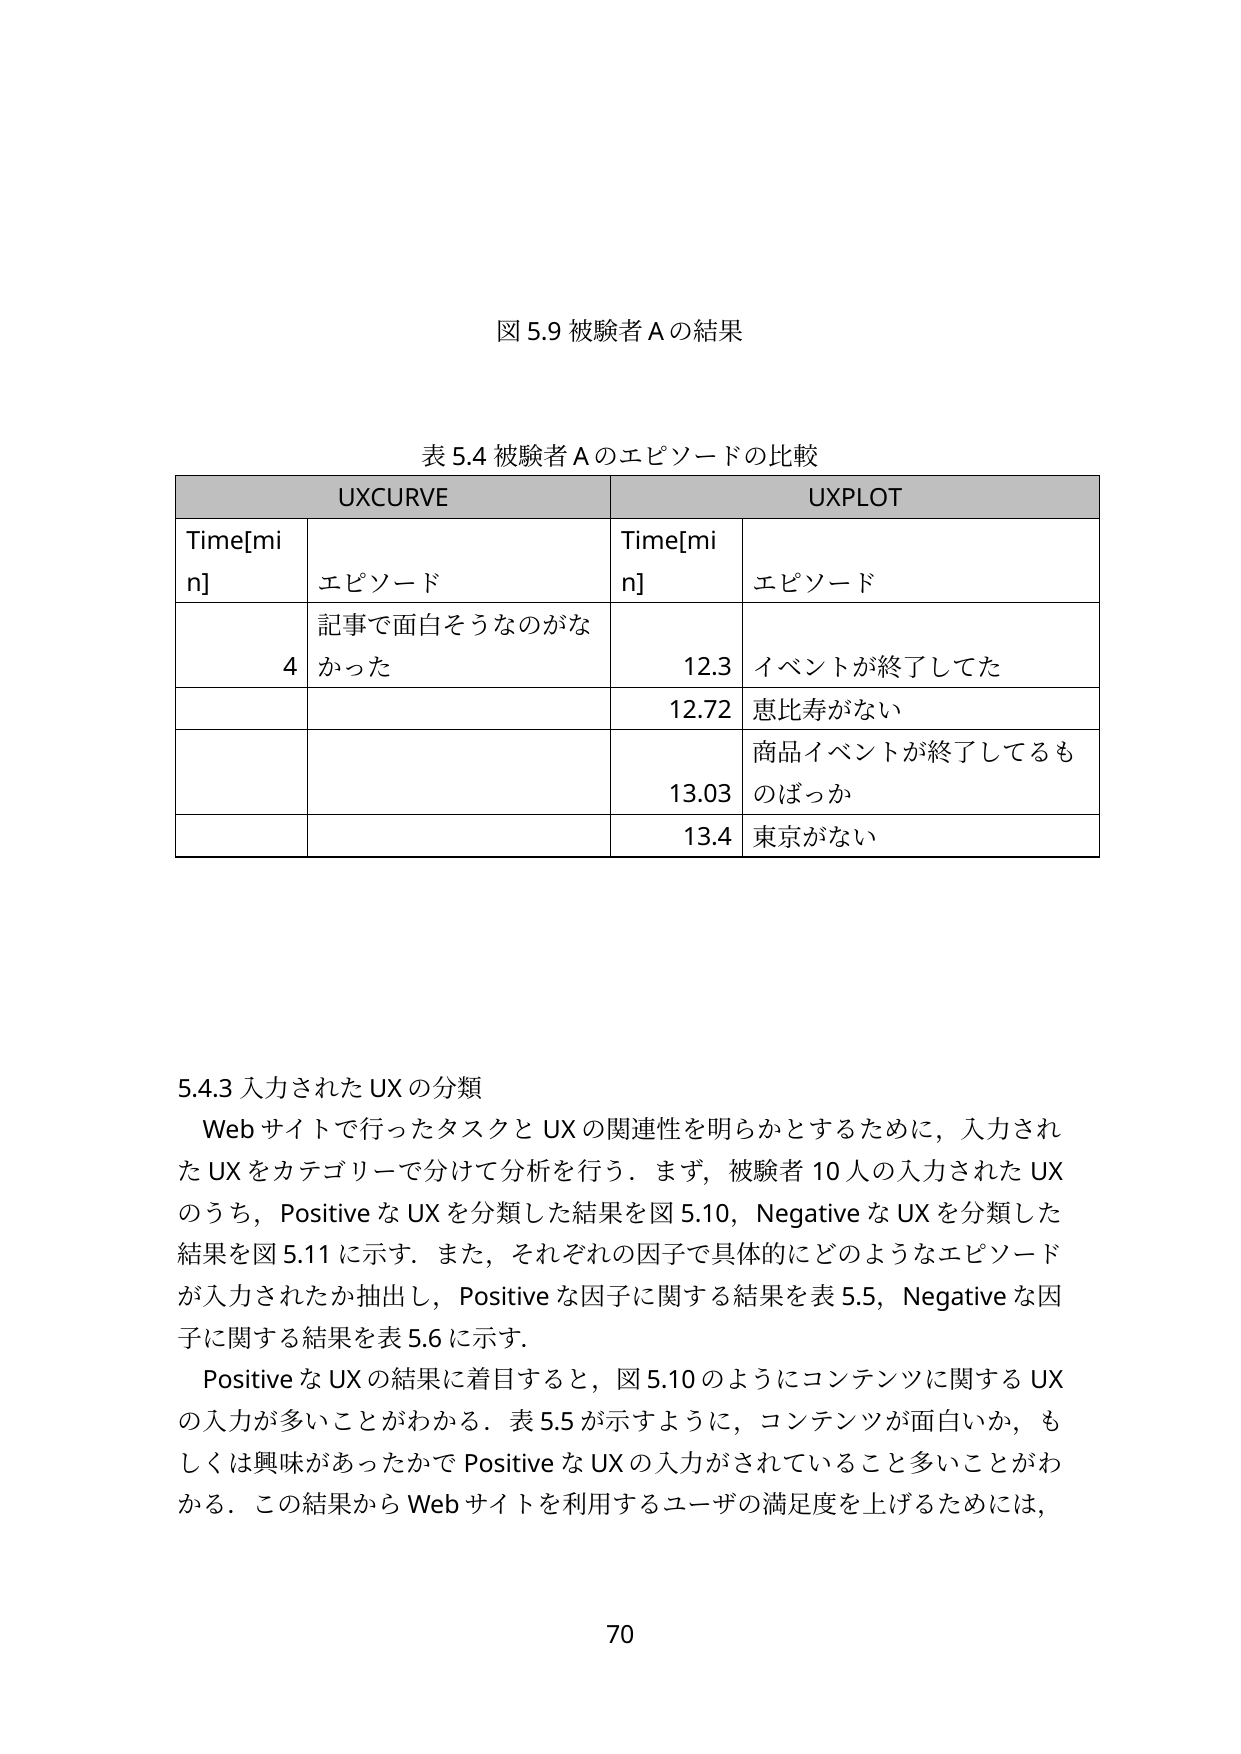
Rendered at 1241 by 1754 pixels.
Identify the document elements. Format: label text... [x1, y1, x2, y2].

table_cell [308, 688, 610, 729]
table_cell 12.3 [611, 603, 742, 687]
table_cell エピソード [308, 519, 610, 602]
table_header UXCURVE [176, 476, 610, 518]
text 表5.4 被験者Aのエピソードの比較 [177, 433, 1063, 475]
table_cell 東京がない [743, 815, 1099, 856]
table_cell 13.03 [611, 730, 742, 814]
table_cell [176, 688, 307, 729]
text 5.4.3 入力されたUXの分類 [177, 1066, 1063, 1107]
text 図5.9 被験者Aの結果 [177, 308, 1063, 350]
table_cell [308, 815, 610, 856]
table_cell エピソード [743, 519, 1099, 602]
table_cell イベントが終了してた [743, 603, 1099, 687]
table_cell [176, 815, 307, 856]
table_cell Time[min] [611, 519, 742, 602]
table_cell 商品イベントが終了してるものばっか [743, 730, 1099, 814]
table_header UXPLOT [611, 476, 1099, 518]
table_cell 4 [176, 603, 307, 687]
table_cell [308, 730, 610, 814]
table_cell 12.72 [611, 688, 742, 729]
table_cell 13.4 [611, 815, 742, 856]
table_cell [176, 730, 307, 814]
text Webサイトで行ったタスクとUXの関連性を明らかとするために，入力されたUXをカテゴリーで分けて分析を行う．まず，被験者10人の入力されたUXのうち，PositiveなUXを分類した結果を図5.10，NegativeなUXを分類した結果を図5.11に示す．また，それぞれの因子で具体的にどのようなエピソードが入力されたか抽出し，Positiveな因子に関する結果を表5.5，Negativeな因子に関する結果を表5.6に示す． [177, 1107, 1063, 1357]
table_cell Time[min] [176, 519, 307, 602]
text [177, 1357, 1063, 1524]
table_cell 恵比寿がない [743, 688, 1099, 729]
table_cell 記事で面白そうなのがなかった [308, 603, 610, 687]
